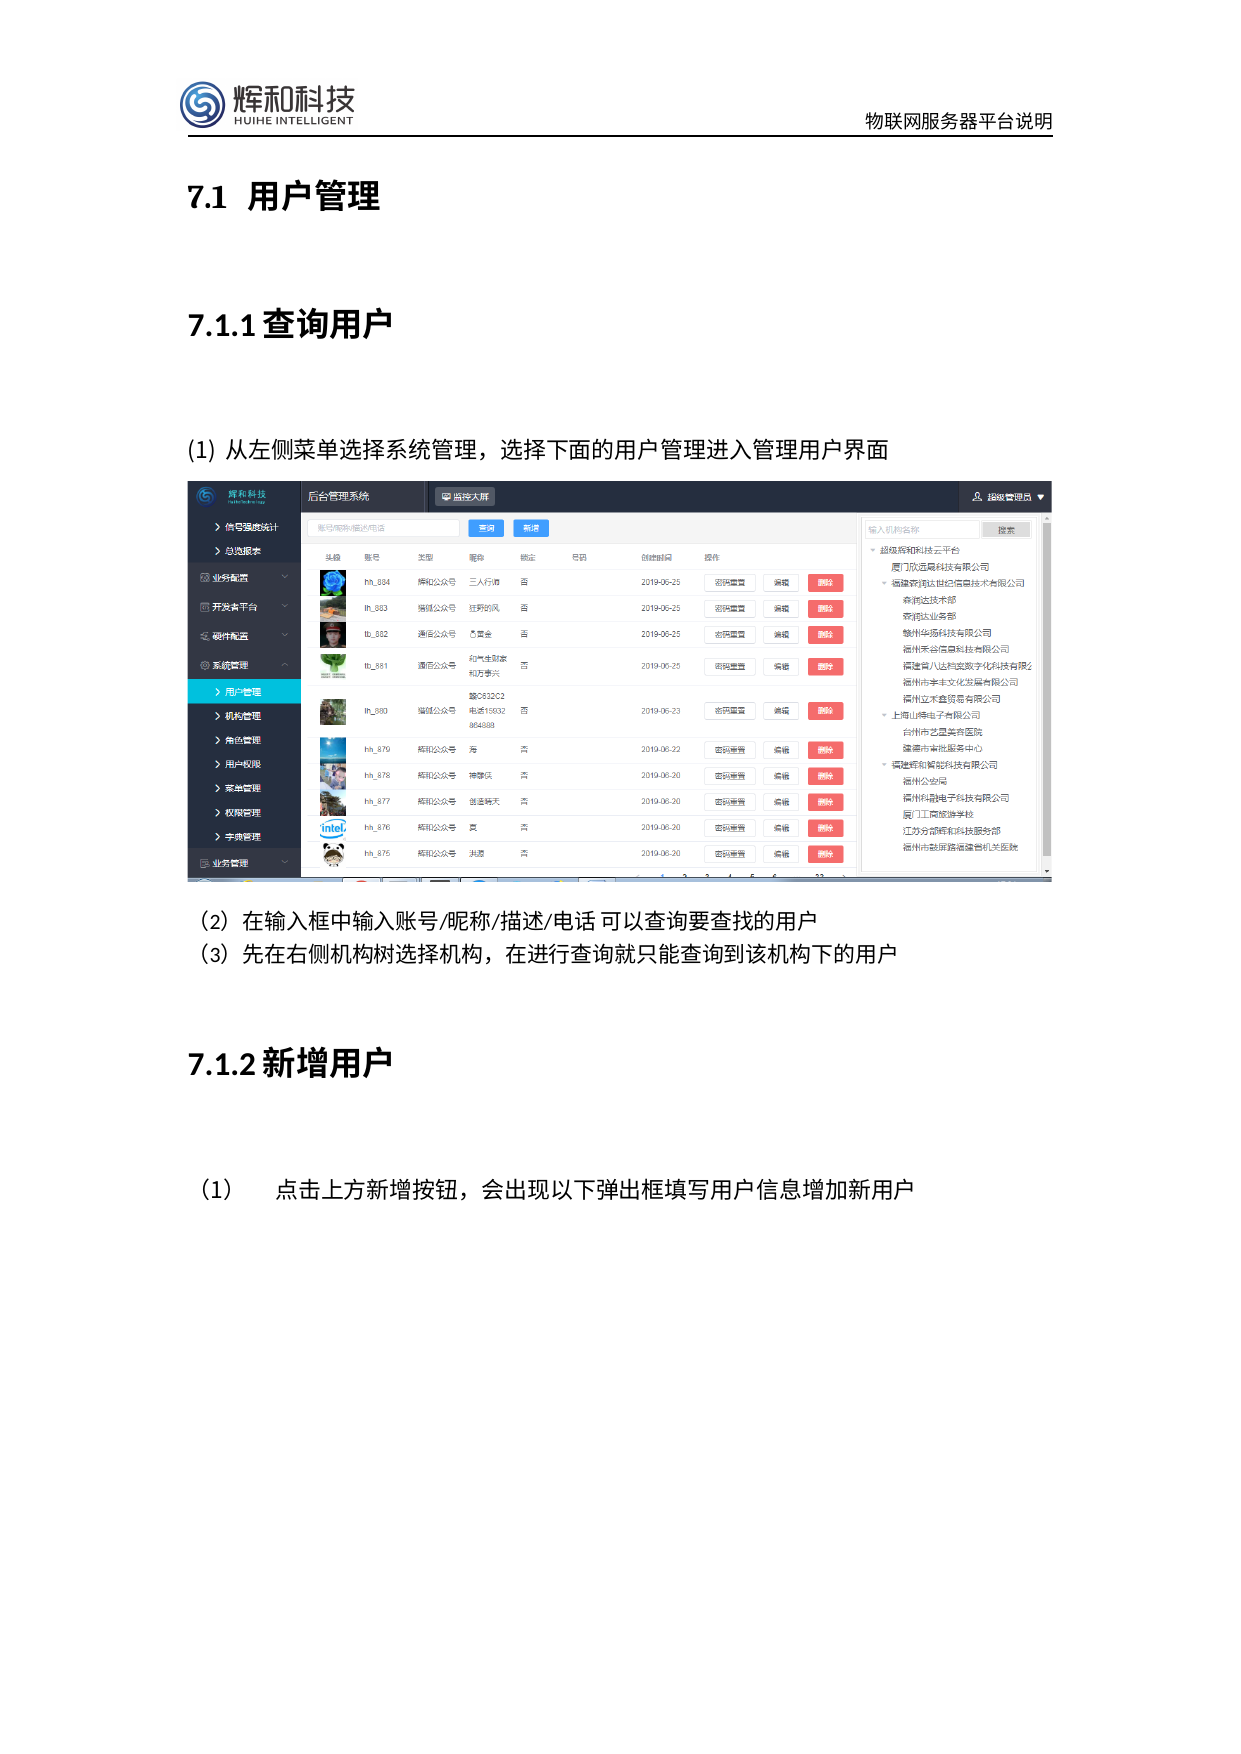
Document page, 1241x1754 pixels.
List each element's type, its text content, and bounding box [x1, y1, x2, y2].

subtitle 用户管理 [187, 162, 1053, 227]
picture [176, 78, 359, 131]
text （3）先在右侧机构树选择机构，在进行查询就只能查询到该机构下的用户 [187, 936, 1053, 969]
list 点击上方新增按钮，会出现以下弹出框填写用户信息增加新用户 [187, 1156, 1053, 1221]
text （2）在输入框中输入账号/昵称/描述/电话 可以查询要查找的用户 [187, 904, 1053, 936]
list 从左侧菜单选择系统管理，选择下面的用户管理进入管理用户界面 [187, 416, 1053, 481]
subtitle 新增用户 [187, 1028, 1053, 1093]
subtitle 查询用户 [187, 289, 1053, 354]
picture [187, 481, 1052, 882]
